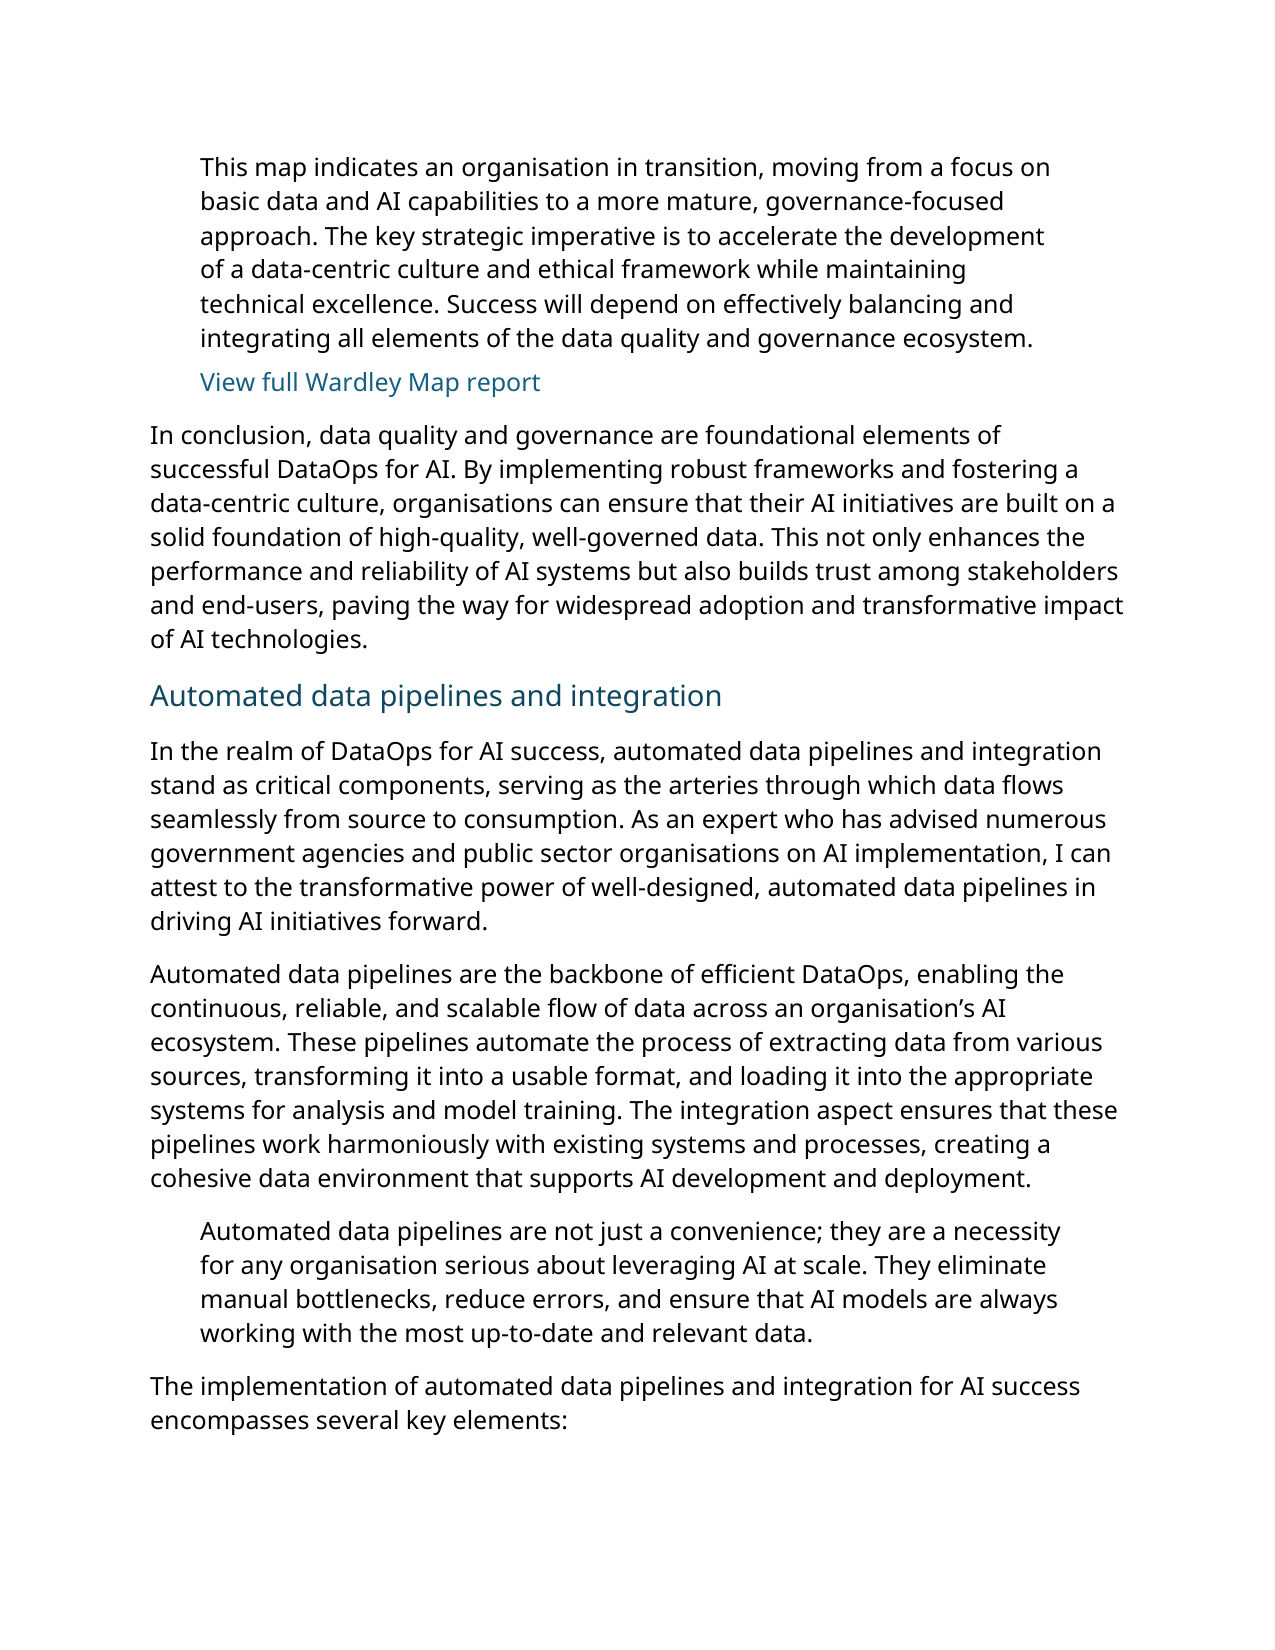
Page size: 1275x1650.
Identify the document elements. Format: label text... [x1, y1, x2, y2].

text The implementation of automated data pipelines and integration for AI success encompasses several key elements: [150, 1368, 1125, 1437]
text In the realm of DataOps for AI success, automated data pipelines and integration stand as critical components, serving as the arteries through which data flows seamlessly from source to consumption. As an expert who has advised numerous government agencies and public sector organisations on AI implementation, I can attest to the transformative power of well-designed, automated data pipelines in driving AI initiatives forward. [150, 733, 1125, 938]
text View full Wardley Map report [200, 365, 1075, 399]
subtitle Automated data pipelines and integration [150, 675, 1125, 714]
text This map indicates an organisation in transition, moving from a focus on basic data and AI capabilities to a more mature, governance-focused approach. The key strategic imperative is to accelerate the development of a data-centric culture and ethical framework while maintaining technical excellence. Success will depend on effectively balancing and integrating all elements of the data quality and governance ecosystem. [200, 150, 1075, 354]
text Automated data pipelines are not just a convenience; they are a necessity for any organisation serious about leveraging AI at scale. They eliminate manual bottlenecks, reduce errors, and ensure that AI models are always working with the most up-to-date and relevant data. [200, 1213, 1075, 1350]
text Automated data pipelines are the backbone of efficient DataOps, enabling the continuous, reliable, and scalable flow of data across an organisation’s AI ecosystem. These pipelines automate the process of extracting data from various sources, transforming it into a usable format, and loading it into the appropriate systems for analysis and model training. The integration aspect ensures that these pipelines work harmoniously with existing systems and processes, creating a cohesive data environment that supports AI development and deployment. [150, 956, 1125, 1195]
text In conclusion, data quality and governance are foundational elements of successful DataOps for AI. By implementing robust frameworks and fostering a data-centric culture, organisations can ensure that their AI initiatives are built on a solid foundation of high-quality, well-governed data. This not only enhances the performance and reliability of AI systems but also builds trust among stakeholders and end-users, paving the way for widespread adoption and transformative impact of AI technologies. [150, 418, 1125, 656]
